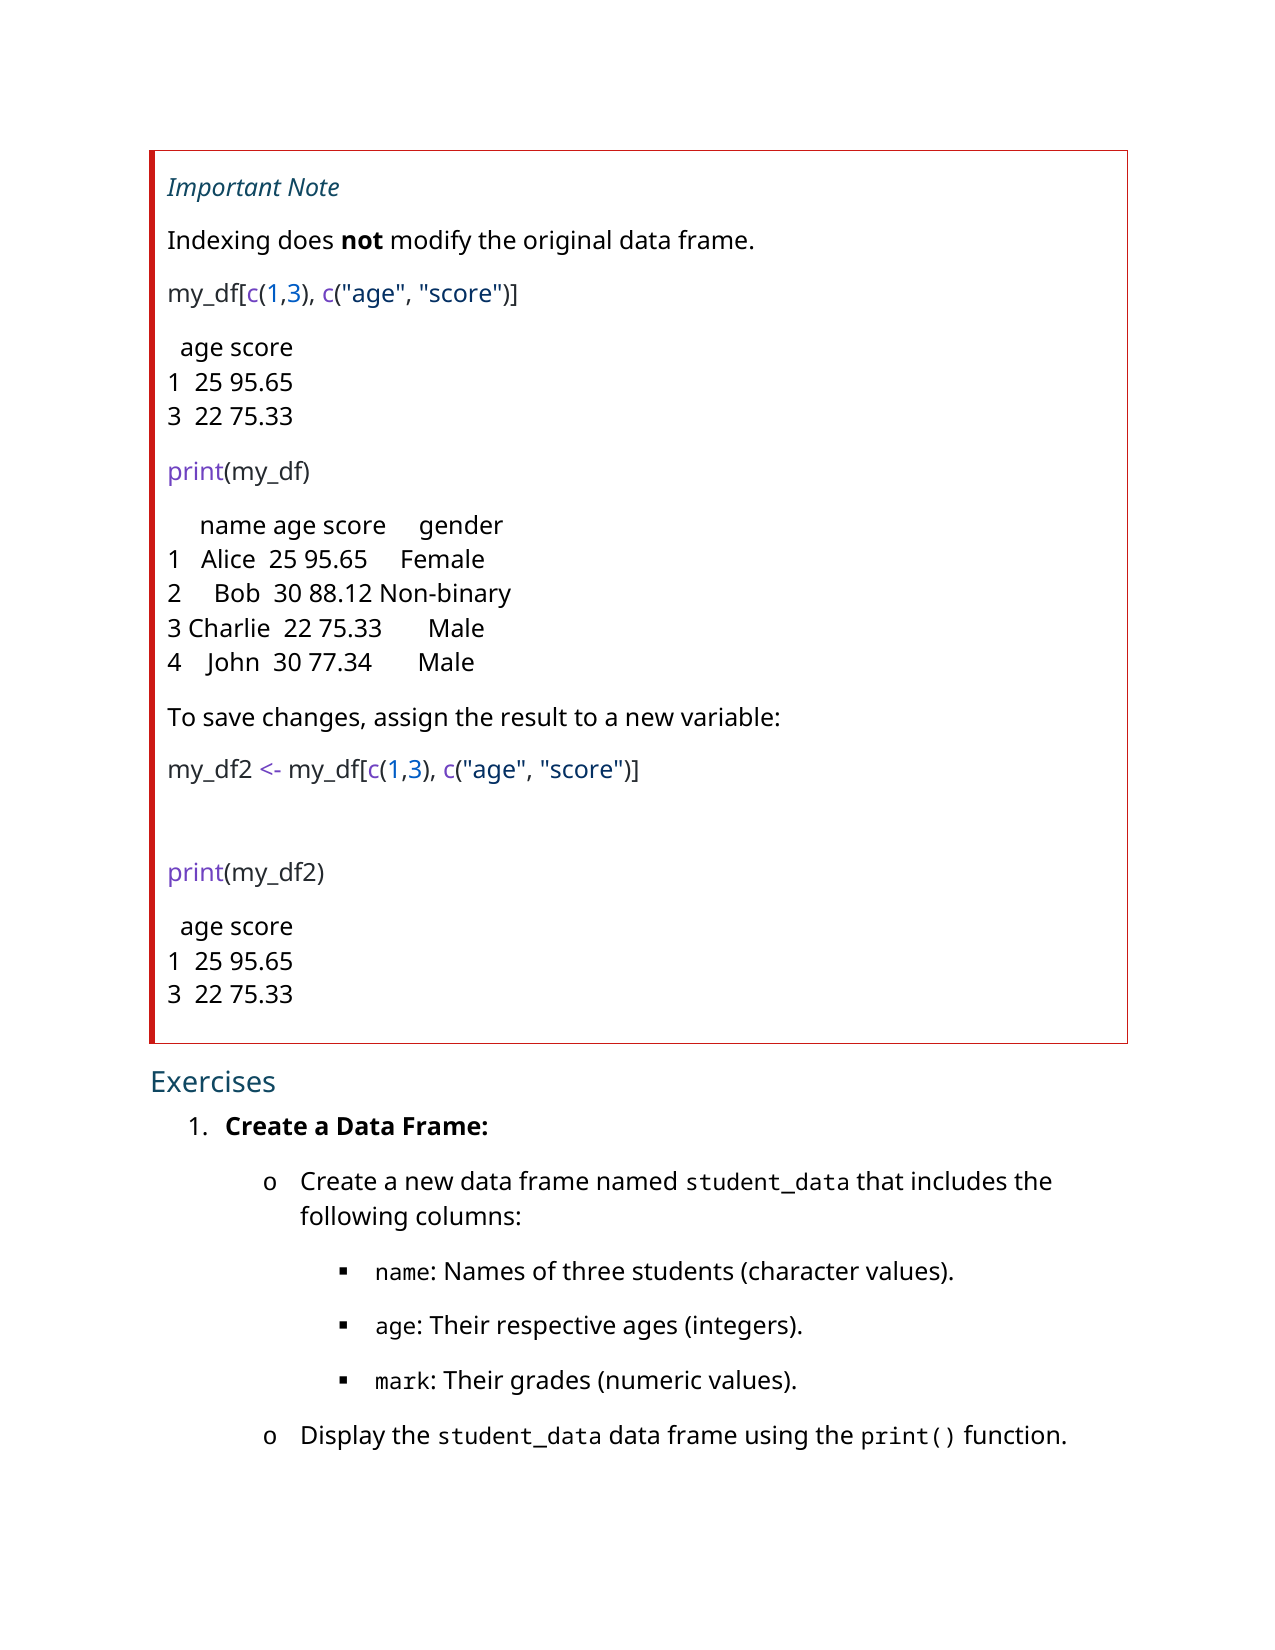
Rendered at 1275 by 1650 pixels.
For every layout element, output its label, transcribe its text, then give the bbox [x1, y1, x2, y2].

subtitle Exercises [150, 1061, 1125, 1101]
list name: Names of three students (character values). [337, 1253, 1125, 1287]
list Create a new data frame named student_data that includes the following columns: [262, 1164, 1125, 1232]
table_cell Important Note Indexing does not modify the original data frame. my_df[c(1,3), c("age", "score")] age score 1 25 95.65 3 22 75.33 print(my_df) name age score gender 1 Alice 25 95.65 Female 2 Bob 30 88.12 Non-binary 3 Charlie 22 75.33 Male 4 John 30 77.34 Male To save changes, assign the result to a new variable: my_df2 <- my_df[c(1,3), c("age", "score")] print(my_df2) age score 1 25 95.65 3 22 75.33 [155, 151, 1127, 1043]
list age: Their respective ages (integers). [337, 1308, 1125, 1342]
list Display the student_data data frame using the print() function. [262, 1418, 1125, 1452]
list mark: Their grades (numeric values). [337, 1363, 1125, 1397]
list Create a Data Frame: [187, 1109, 1125, 1143]
